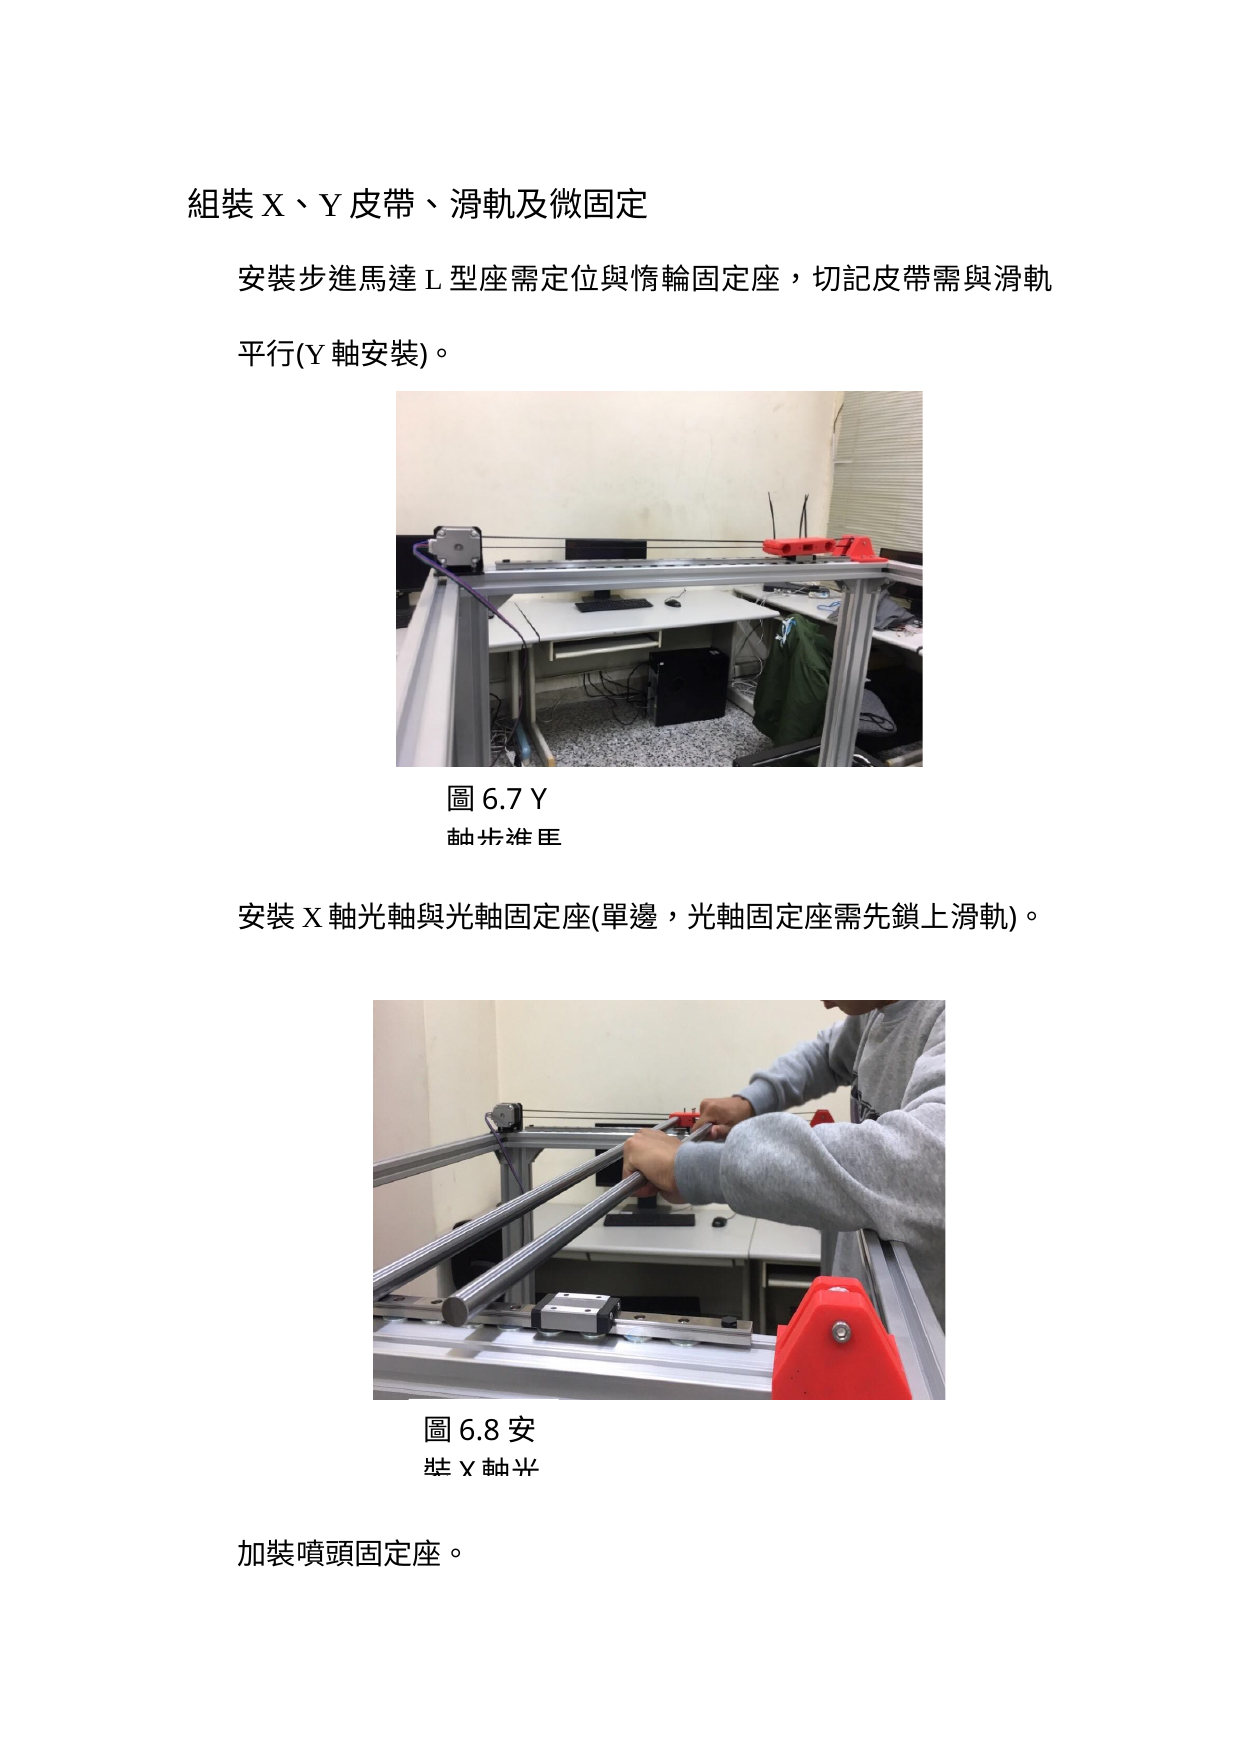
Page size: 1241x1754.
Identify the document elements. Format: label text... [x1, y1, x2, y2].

picture [396, 391, 923, 767]
text 安裝步進馬達L型座需定位與惰輪固定座，切記皮帶需與滑軌平行(Y軸安裝)。 [237, 239, 1053, 389]
picture [373, 1000, 946, 1400]
text 安裝X軸光軸與光軸固定座(單邊，光軸固定座需先鎖上滑軌)。 [187, 877, 1053, 952]
text 加裝噴頭固定座。 [187, 1514, 1053, 1589]
text 組裝X、Y皮帶、滑軌及微固定 [187, 164, 1053, 239]
